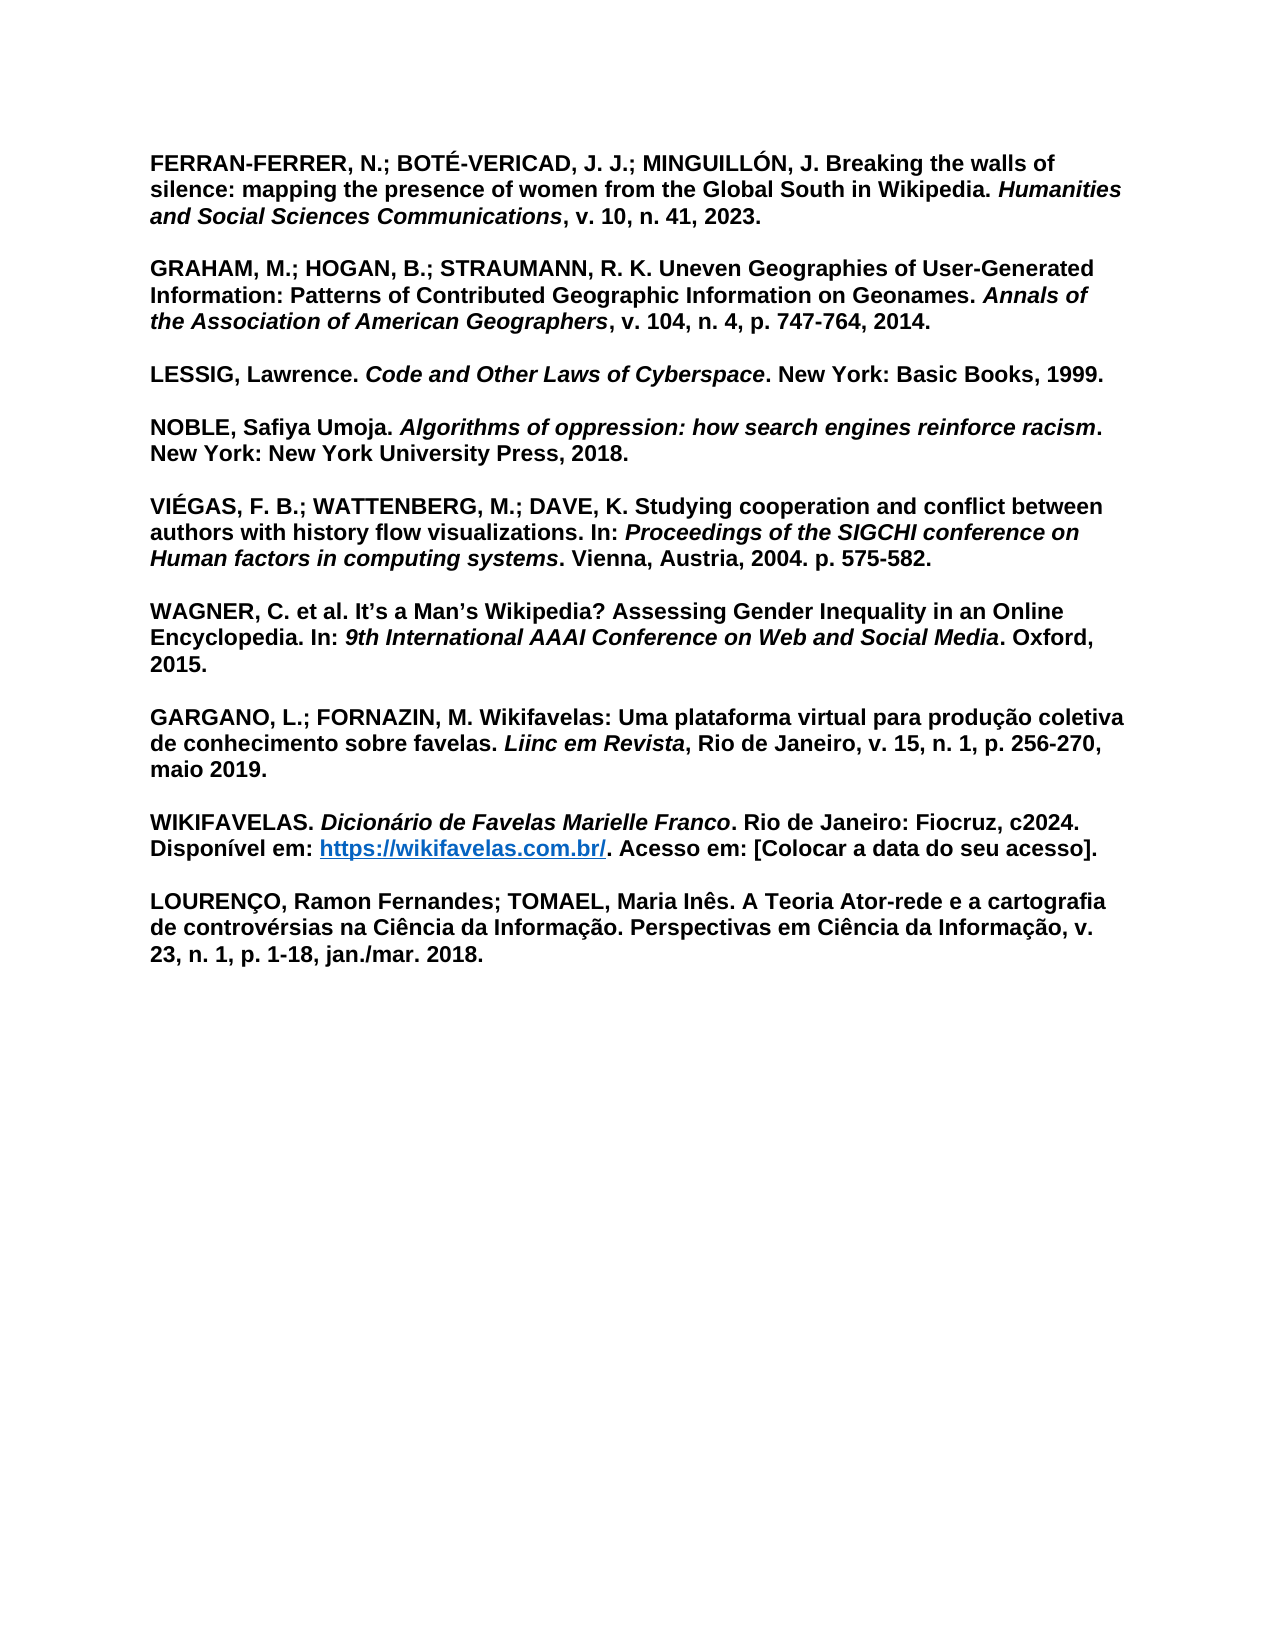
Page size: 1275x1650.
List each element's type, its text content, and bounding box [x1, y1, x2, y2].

text NOBLE, Safiya Umoja. Algorithms of oppression: how search engines reinforce racism. New York: New York University Press, 2018. [150, 413, 1125, 466]
text FERRAN-FERRER, N.; BOTÉ-VERICAD, J. J.; MINGUILLÓN, J. Breaking the walls of silence: mapping the presence of women from the Global South in Wikipedia. Humanities and Social Sciences Communications, v. 10, n. 41, 2023. [150, 150, 1125, 229]
text LOURENÇO, Ramon Fernandes; TOMAEL, Maria Inês. A Teoria Ator-rede e a cartografia de controvérsias na Ciência da Informação. Perspectivas em Ciência da Informação, v. 23, n. 1, p. 1-18, jan./mar. 2018. [150, 888, 1125, 967]
text WAGNER, C. et al. It’s a Man’s Wikipedia? Assessing Gender Inequality in an Online Encyclopedia. In: 9th International AAAI Conference on Web and Social Media. Oxford, 2015. [150, 598, 1125, 677]
text LESSIG, Lawrence. Code and Other Laws of Cyberspace. New York: Basic Books, 1999. [150, 361, 1125, 387]
text VIÉGAS, F. B.; WATTENBERG, M.; DAVE, K. Studying cooperation and conflict between authors with history flow visualizations. In: Proceedings of the SIGCHI conference on Human factors in computing systems. Vienna, Austria, 2004. p. 575-582. [150, 493, 1125, 572]
text GRAHAM, M.; HOGAN, B.; STRAUMANN, R. K. Uneven Geographies of User-Generated Information: Patterns of Contributed Geographic Information on Geonames. Annals of the Association of American Geographers, v. 104, n. 4, p. 747-764, 2014. [150, 255, 1125, 334]
text WIKIFAVELAS. Dicionário de Favelas Marielle Franco. Rio de Janeiro: Fiocruz, c2024. Disponível em: https://wikifavelas.com.br/. Acesso em: [Colocar a data do seu acesso]. [150, 809, 1125, 862]
text GARGANO, L.; FORNAZIN, M. Wikifavelas: Uma plataforma virtual para produção coletiva de conhecimento sobre favelas. Liinc em Revista, Rio de Janeiro, v. 15, n. 1, p. 256-270, maio 2019. [150, 703, 1125, 782]
